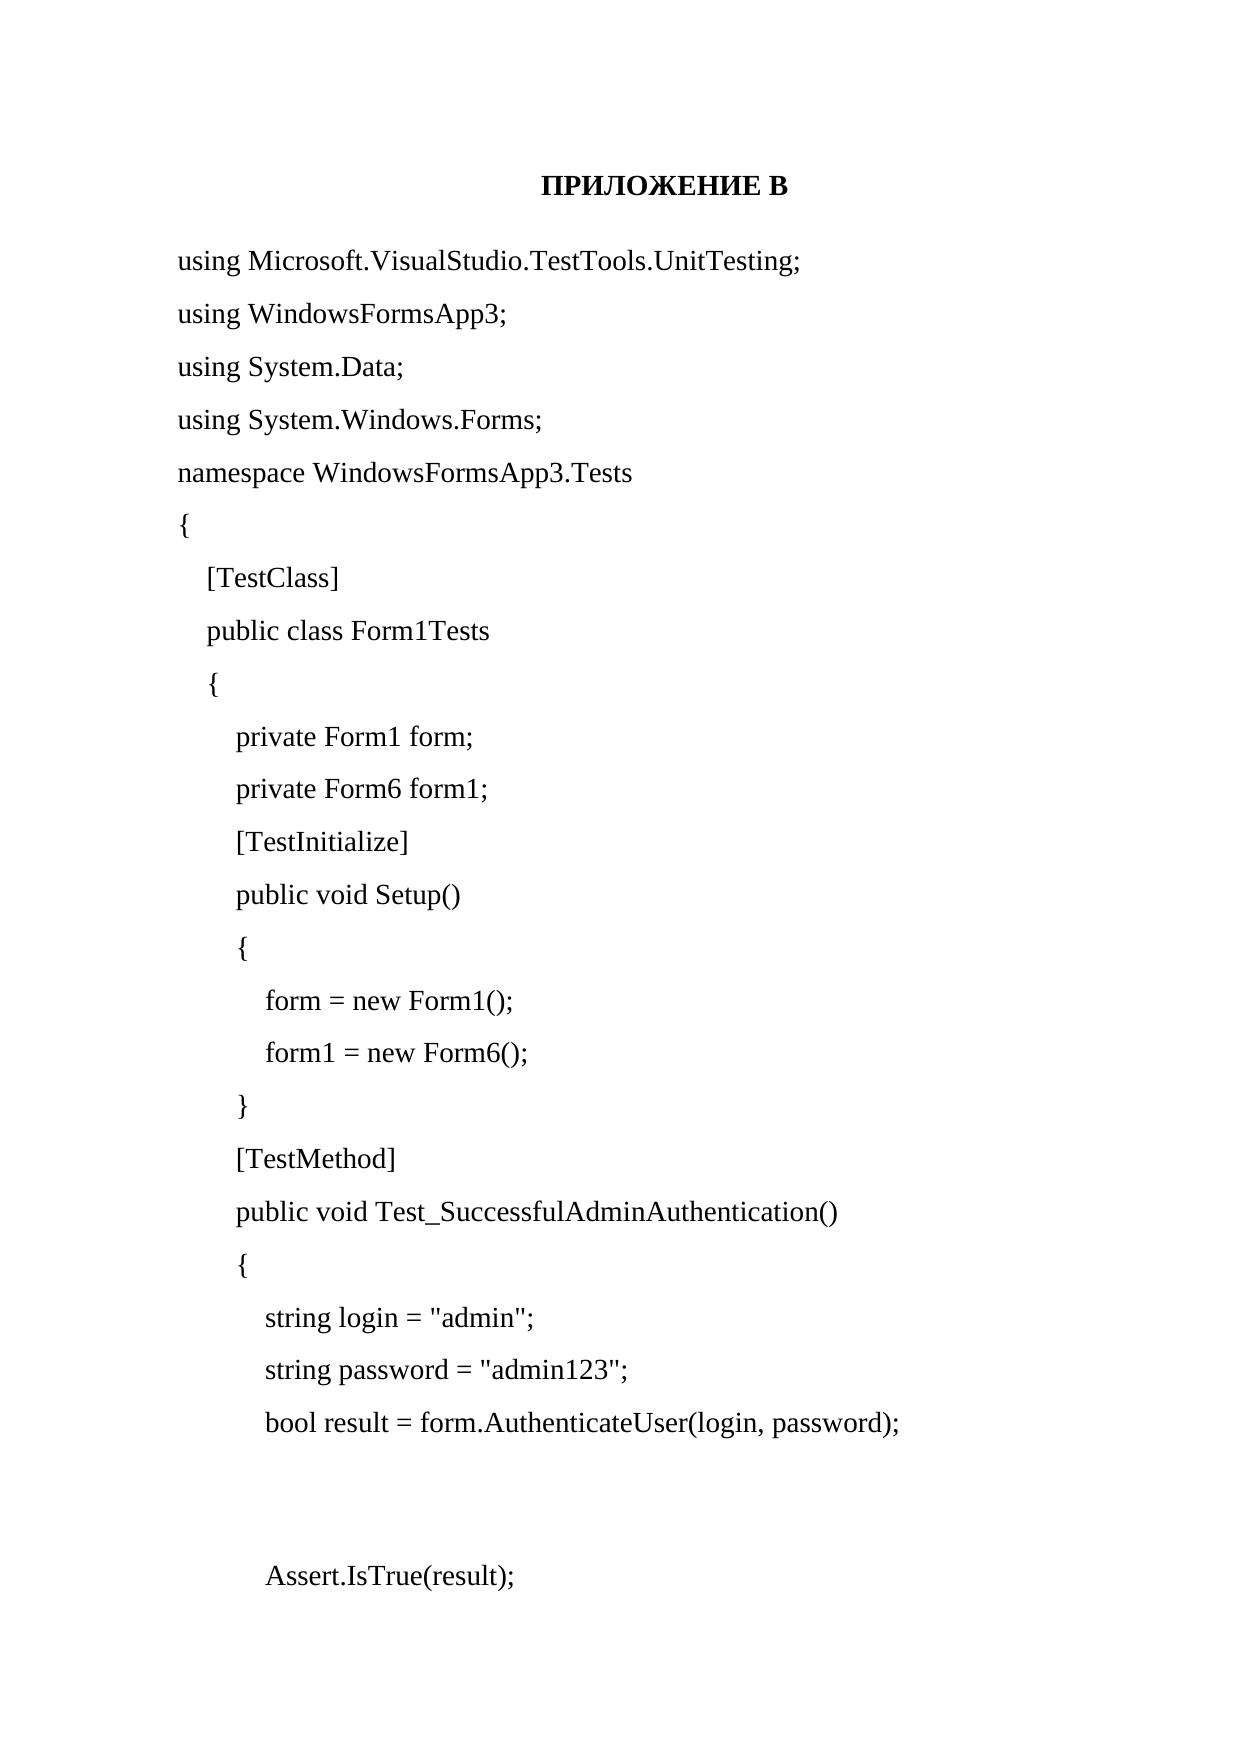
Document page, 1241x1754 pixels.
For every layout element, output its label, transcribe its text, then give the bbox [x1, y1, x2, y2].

text form1 = new Form6(); [177, 1036, 1152, 1069]
text Assert.IsTrue(result); [177, 1558, 1152, 1591]
text string login = "admin"; [177, 1300, 1152, 1333]
text public void Test_SuccessfulAdminAuthentication() [177, 1194, 1152, 1228]
text private Form1 form; [177, 719, 1152, 752]
text using System.Windows.Forms; [177, 402, 1152, 435]
text form = new Form1(); [177, 983, 1152, 1016]
text } [177, 1088, 1152, 1122]
text [TestInitialize] [177, 824, 1152, 858]
text public void Setup() [177, 877, 1152, 911]
text using Microsoft.VisualStudio.TestTools.UnitTesting; [177, 243, 1152, 277]
text [TestMethod] [177, 1141, 1152, 1175]
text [177, 1405, 1152, 1439]
text private Form6 form1; [177, 772, 1152, 805]
text using WindowsFormsApp3; [177, 296, 1152, 330]
text [TestClass] [177, 560, 1152, 594]
text using System.Data; [177, 349, 1152, 383]
text { [177, 930, 1152, 963]
text { [177, 666, 1152, 699]
text namespace WindowsFormsApp3.Tests [177, 455, 1152, 488]
text { [177, 507, 1152, 541]
text string password = "admin123"; [177, 1352, 1152, 1386]
subtitle ПРИЛОЖЕНИЕ B [177, 168, 1152, 202]
text { [177, 1247, 1152, 1280]
text public class Form1Tests [177, 613, 1152, 647]
